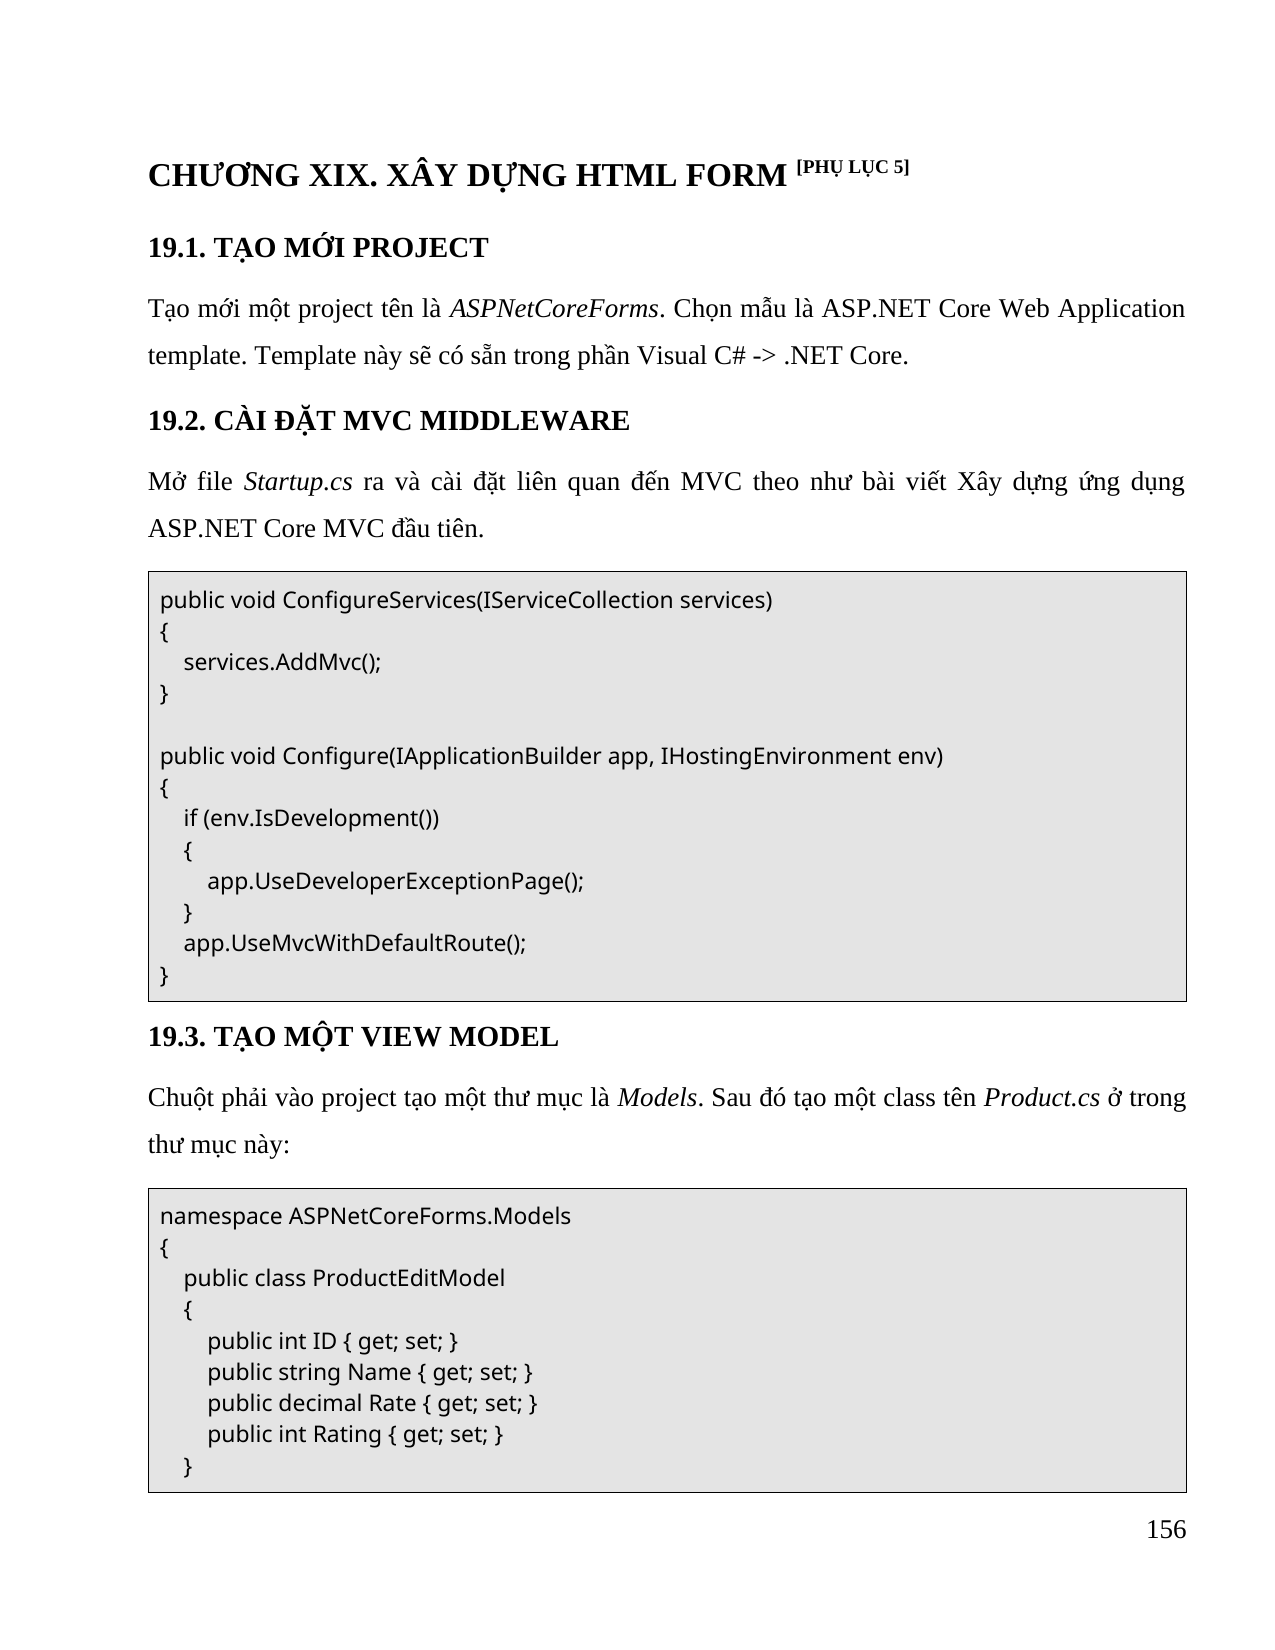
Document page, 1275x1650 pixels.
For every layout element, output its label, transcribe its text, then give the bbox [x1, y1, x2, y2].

subtitle 19.3. Tạo một View model [148, 1019, 1186, 1052]
text Tạo mới một project tên là ASPNetCoreForms. Chọn mẫu là ASP.NET Core Web Application template. Template này sẽ có sẵn trong phần Visual C# -> .NET Core. [148, 293, 1186, 370]
text Mở file Startup.cs ra và cài đặt liên quan đến MVC theo như bài viết Xây dựng ứng dụng ASP.NET Core MVC đầu tiên. [148, 465, 1186, 543]
subtitle 19.2. Cài đặt MVC Middleware [148, 403, 1186, 436]
subtitle 19.1. Tạo mới project [148, 230, 1186, 263]
table_header public void ConfigureServices(IServiceCollection services) { services.AddMvc(); } public void Configure(IApplicationBuilder app, IHostingEnvironment env) { if (env.IsDevelopment()) { app.UseDeveloperExceptionPage(); } app.UseMvcWithDefaultRoute(); } [149, 572, 1186, 1001]
text Chuột phải vào project tạo một thư mục là Models. Sau đó tạo một class tên Product.cs ở trong thư mục này: [148, 1082, 1186, 1159]
subtitle Chương XIX. Xây dựng HTML Form [Phụ lục 5] [148, 156, 1186, 194]
